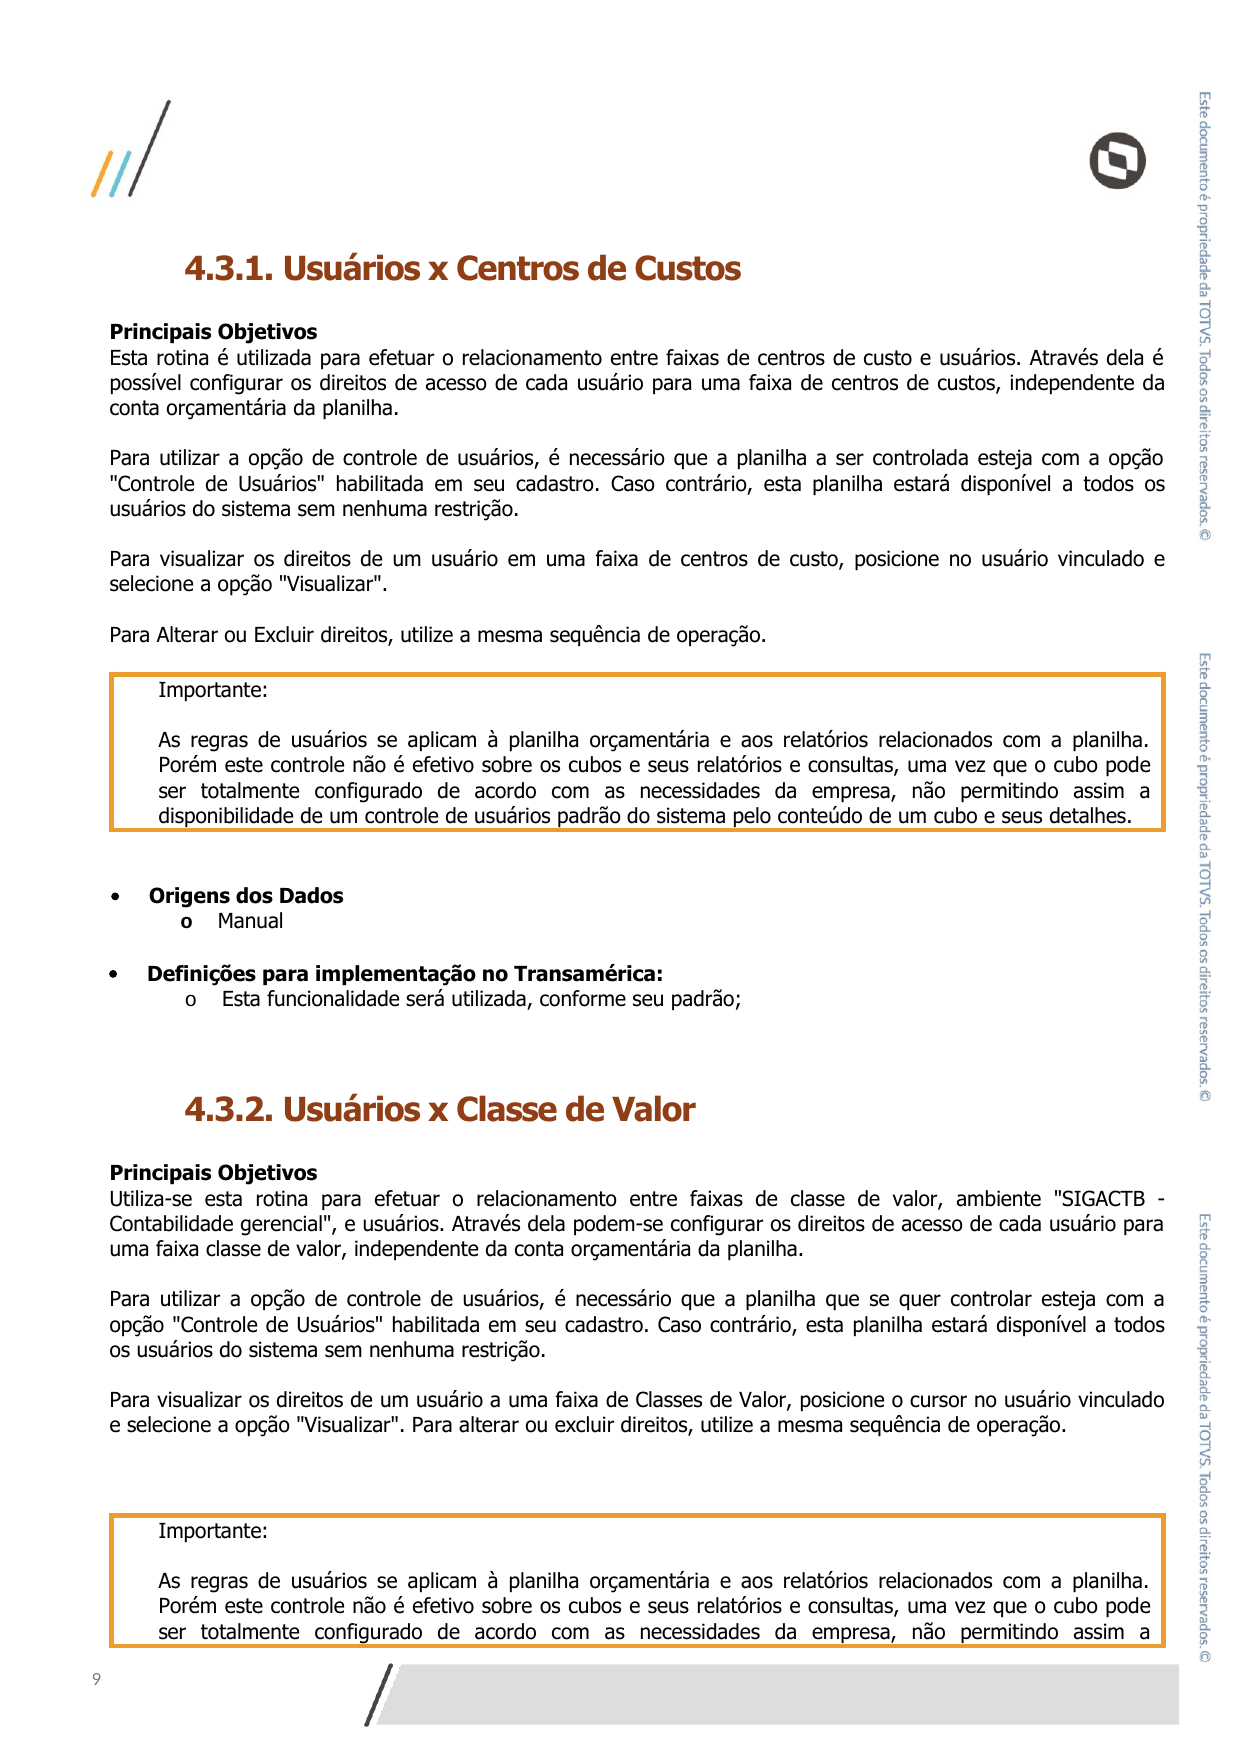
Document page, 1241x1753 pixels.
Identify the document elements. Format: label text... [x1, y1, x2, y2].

list Para Alterar ou Excluir direitos, utilize a mesma sequência de operação. [109, 621, 1166, 647]
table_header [114, 1518, 1161, 1643]
title Usuários x Classe de Valor [184, 1088, 1166, 1128]
list Para visualizar os direitos de um usuário a uma faixa de Classes de Valor, posicione o cursor no usuário vinculado e selecione a opção "Visualizar". Para alterar ou excluir direitos, utilize a mesma sequência de operação. [109, 1387, 1166, 1437]
picture [56, 1662, 1180, 1727]
title Usuários x Centros de Custos [184, 247, 1166, 287]
list Utiliza-se esta rotina para efetuar o relacionamento entre faixas de classe de valor, ambiente "SIGACTB - Contabilidade gerencial", e usuários. Através dela podem-se configurar os direitos de acesso de cada usuário para uma faixa classe de valor, independente da conta orçamentária da planilha. [109, 1185, 1166, 1261]
list Esta funcionalidade será utilizada, conforme seu padrão; [184, 986, 1166, 1013]
list Principais Objetivos [109, 319, 1166, 344]
list Para visualizar os direitos de um usuário em uma faixa de centros de custo, posicione no usuário vinculado e selecione a opção "Visualizar". [109, 546, 1166, 596]
list Para utilizar a opção de controle de usuários, é necessário que a planilha a ser controlada esteja com a opção "Controle de Usuários" habilitada em seu cadastro. Caso contrário, esta planilha estará disponível a todos os usuários do sistema sem nenhuma restrição. [109, 445, 1166, 521]
list Origens dos Dados [111, 883, 1166, 908]
list Para utilizar a opção de controle de usuários, é necessário que a planilha que se quer controlar esteja com a opção "Controle de Usuários" habilitada em seu cadastro. Caso contrário, esta planilha estará disponível a todos os usuários do sistema sem nenhuma restrição. [109, 1286, 1166, 1362]
list Esta rotina é utilizada para efetuar o relacionamento entre faixas de centros de custo e usuários. Através dela é possível configurar os direitos de acesso de cada usuário para uma faixa de centros de custos, independente da conta orçamentária da planilha. [109, 344, 1166, 420]
list Definições para implementação no Transamérica: [109, 960, 1166, 986]
list Principais Objetivos [109, 1160, 1166, 1185]
picture [73, 73, 1211, 1662]
list Manual [180, 908, 1166, 935]
